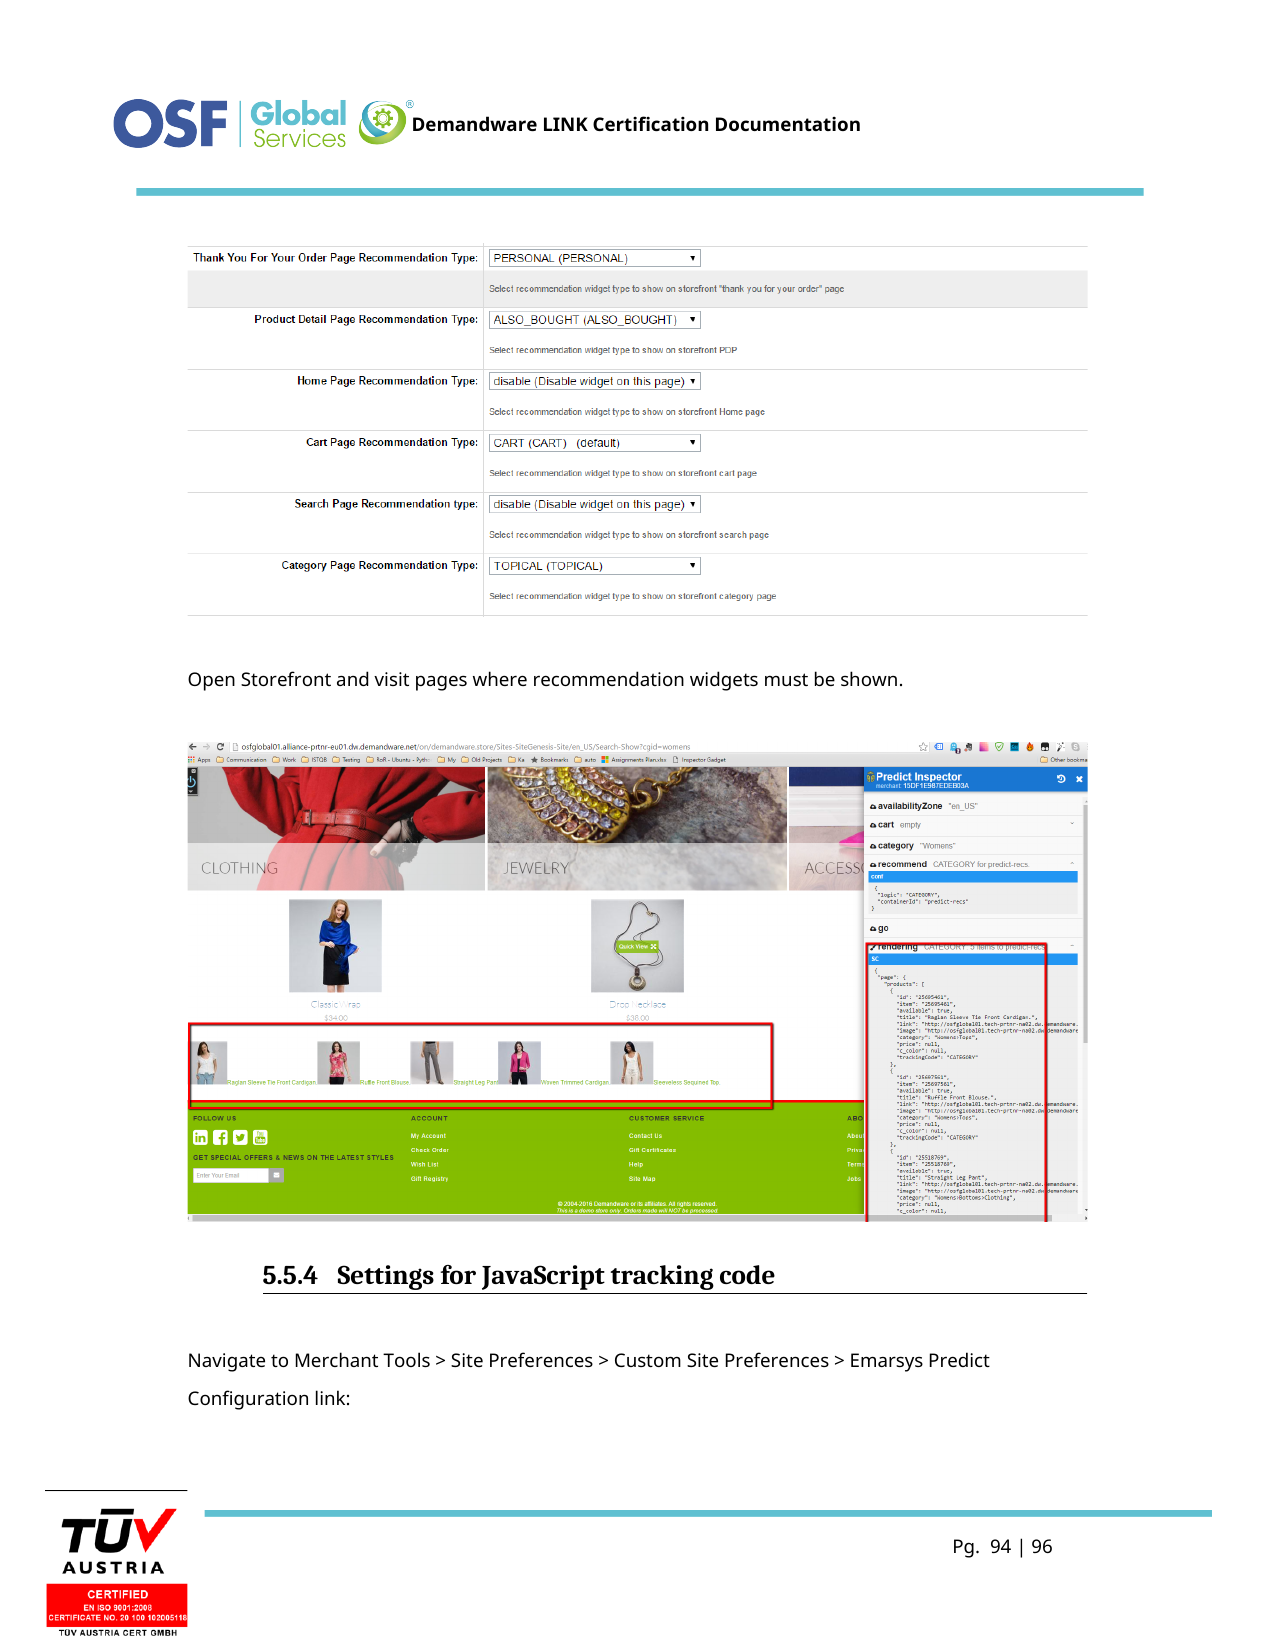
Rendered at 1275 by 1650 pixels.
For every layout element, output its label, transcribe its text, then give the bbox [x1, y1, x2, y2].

picture [187, 742, 1088, 1222]
picture [204, 1510, 1212, 1517]
picture [136, 188, 1144, 196]
subtitle Settings for JavaScript tracking code [262, 1260, 1087, 1294]
text Navigate to Merchant Tools > Site Preferences > Custom Site Preferences > Emarsys Predict Configuration link: [187, 1347, 1087, 1411]
picture [113, 99, 414, 148]
picture [187, 243, 1088, 617]
text Open Storefront and visit pages where recommendation widgets must be shown. [187, 666, 1087, 692]
picture [43, 1490, 187, 1634]
